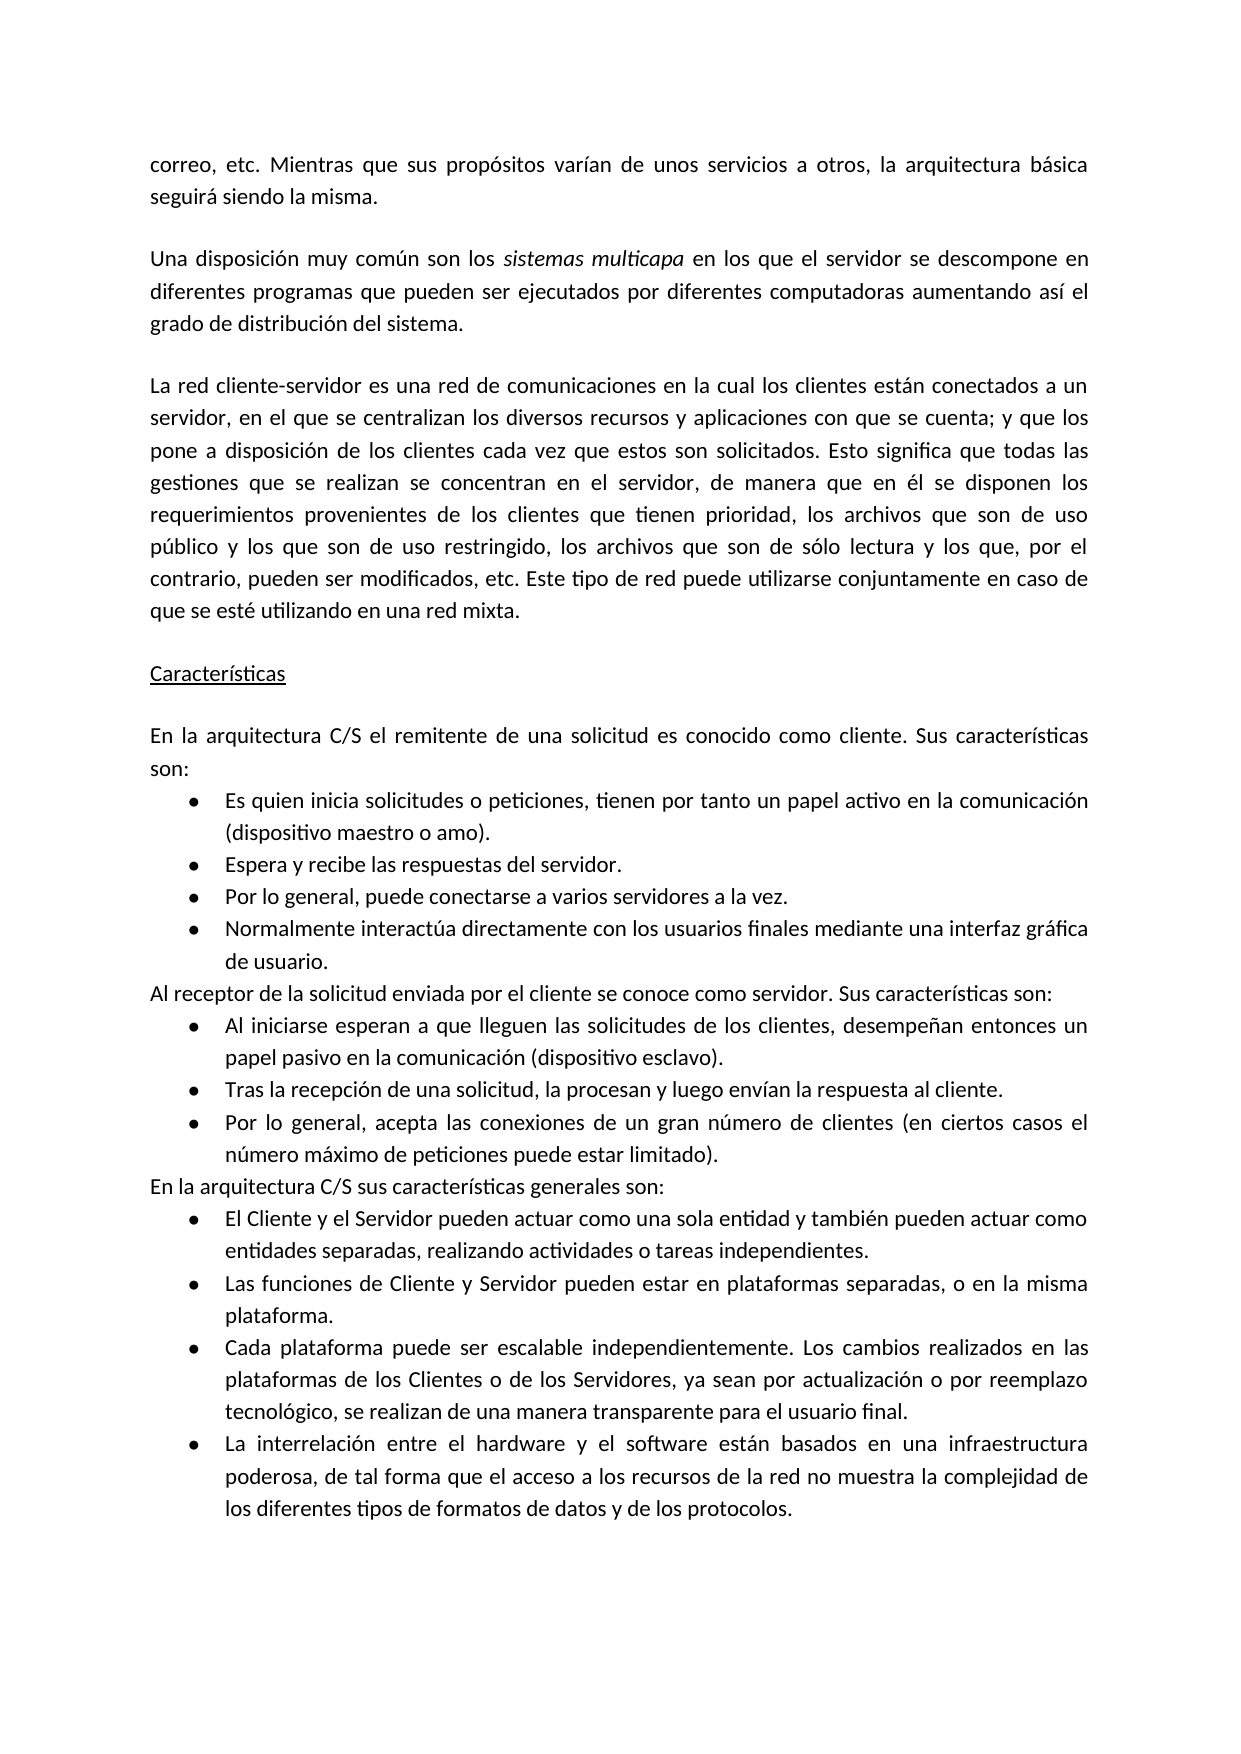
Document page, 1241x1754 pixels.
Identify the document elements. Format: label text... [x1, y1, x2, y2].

text Una disposición muy común son los sistemas multicapa en los que el servidor se descompone en diferentes programas que pueden ser ejecutados por diferentes computadoras aumentando así el grado de distribución del sistema. [150, 244, 1090, 337]
text Características [150, 659, 1090, 687]
text La red cliente-servidor es una red de comunicaciones en la cual los clientes están conectados a un servidor, en el que se centralizan los diversos recursos y aplicaciones con que se cuenta; y que los pone a disposición de los clientes cada vez que estos son solicitados. Esto significa que todas las gestiones que se realizan se concentran en el servidor, de manera que en él se disponen los requerimientos provenientes de los clientes que tienen prioridad, los archivos que son de uso público y los que son de uso restringido, los archivos que son de sólo lectura y los que, por el contrario, pueden ser modificados, etc. Este tipo de red puede utilizarse conjuntamente en caso de que se esté utilizando en una red mixta. [150, 371, 1090, 625]
list Las funciones de Cliente y Servidor pueden estar en plataformas separadas, o en la misma plataforma. [187, 1269, 1090, 1329]
list La interrelación entre el hardware y el software están basados en una infraestructura poderosa, de tal forma que el acceso a los recursos de la red no muestra la complejidad de los diferentes tipos de formatos de datos y de los protocolos. [187, 1429, 1090, 1522]
list Cada plataforma puede ser escalable independientemente. Los cambios realizados en las plataformas de los Clientes o de los Servidores, ya sean por actualización o por reemplazo tecnológico, se realizan de una manera transparente para el usuario final. [187, 1333, 1090, 1425]
text En la arquitectura C/S el remitente de una solicitud es conocido como cliente. Sus características son: [150, 721, 1090, 782]
list Tras la recepción de una solicitud, la procesan y luego envían la respuesta al cliente. [187, 1076, 1090, 1103]
list Normalmente interactúa directamente con los usuarios finales mediante una interfaz gráfica de usuario. [187, 914, 1090, 975]
list Por lo general, puede conectarse a varios servidores a la vez. [187, 882, 1090, 910]
list Por lo general, acepta las conexiones de un gran número de clientes (en ciertos casos el número máximo de peticiones puede estar limitado). [187, 1108, 1090, 1168]
text En la arquitectura C/S sus características generales son: [150, 1172, 1090, 1200]
list Espera y recibe las respuestas del servidor. [187, 850, 1090, 878]
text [150, 150, 1090, 210]
list Al iniciarse esperan a que lleguen las solicitudes de los clientes, desempeñan entonces un papel pasivo en la comunicación (dispositivo esclavo). [187, 1011, 1090, 1071]
text Al receptor de la solicitud enviada por el cliente se conoce como servidor. Sus características son: [150, 979, 1090, 1007]
list Es quien inicia solicitudes o peticiones, tienen por tanto un papel activo en la comunicación (dispositivo maestro o amo). [187, 786, 1090, 846]
list El Cliente y el Servidor pueden actuar como una sola entidad y también pueden actuar como entidades separadas, realizando actividades o tareas independientes. [187, 1204, 1090, 1264]
